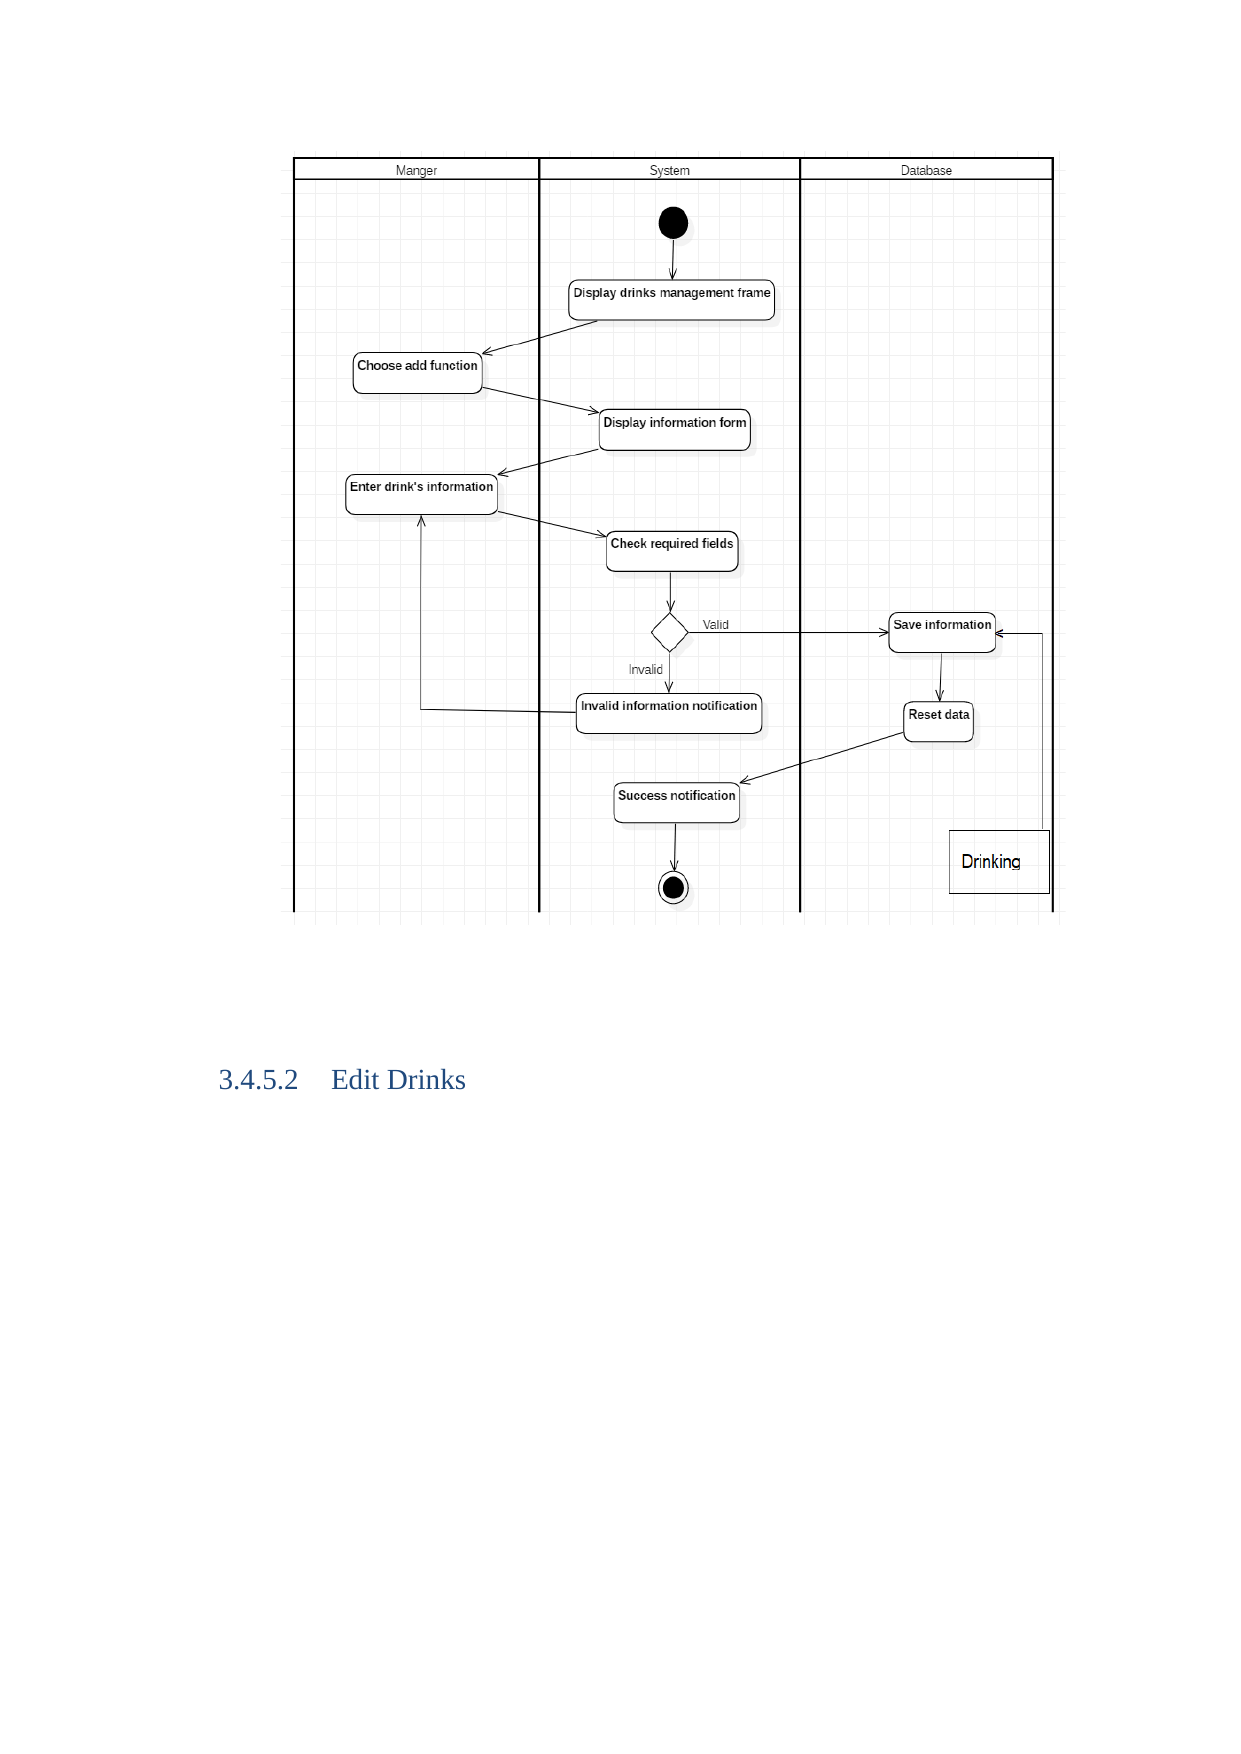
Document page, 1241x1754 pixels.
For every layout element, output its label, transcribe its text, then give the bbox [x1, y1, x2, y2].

list Edit Drinks [218, 1062, 1115, 1096]
picture [280, 151, 1066, 925]
